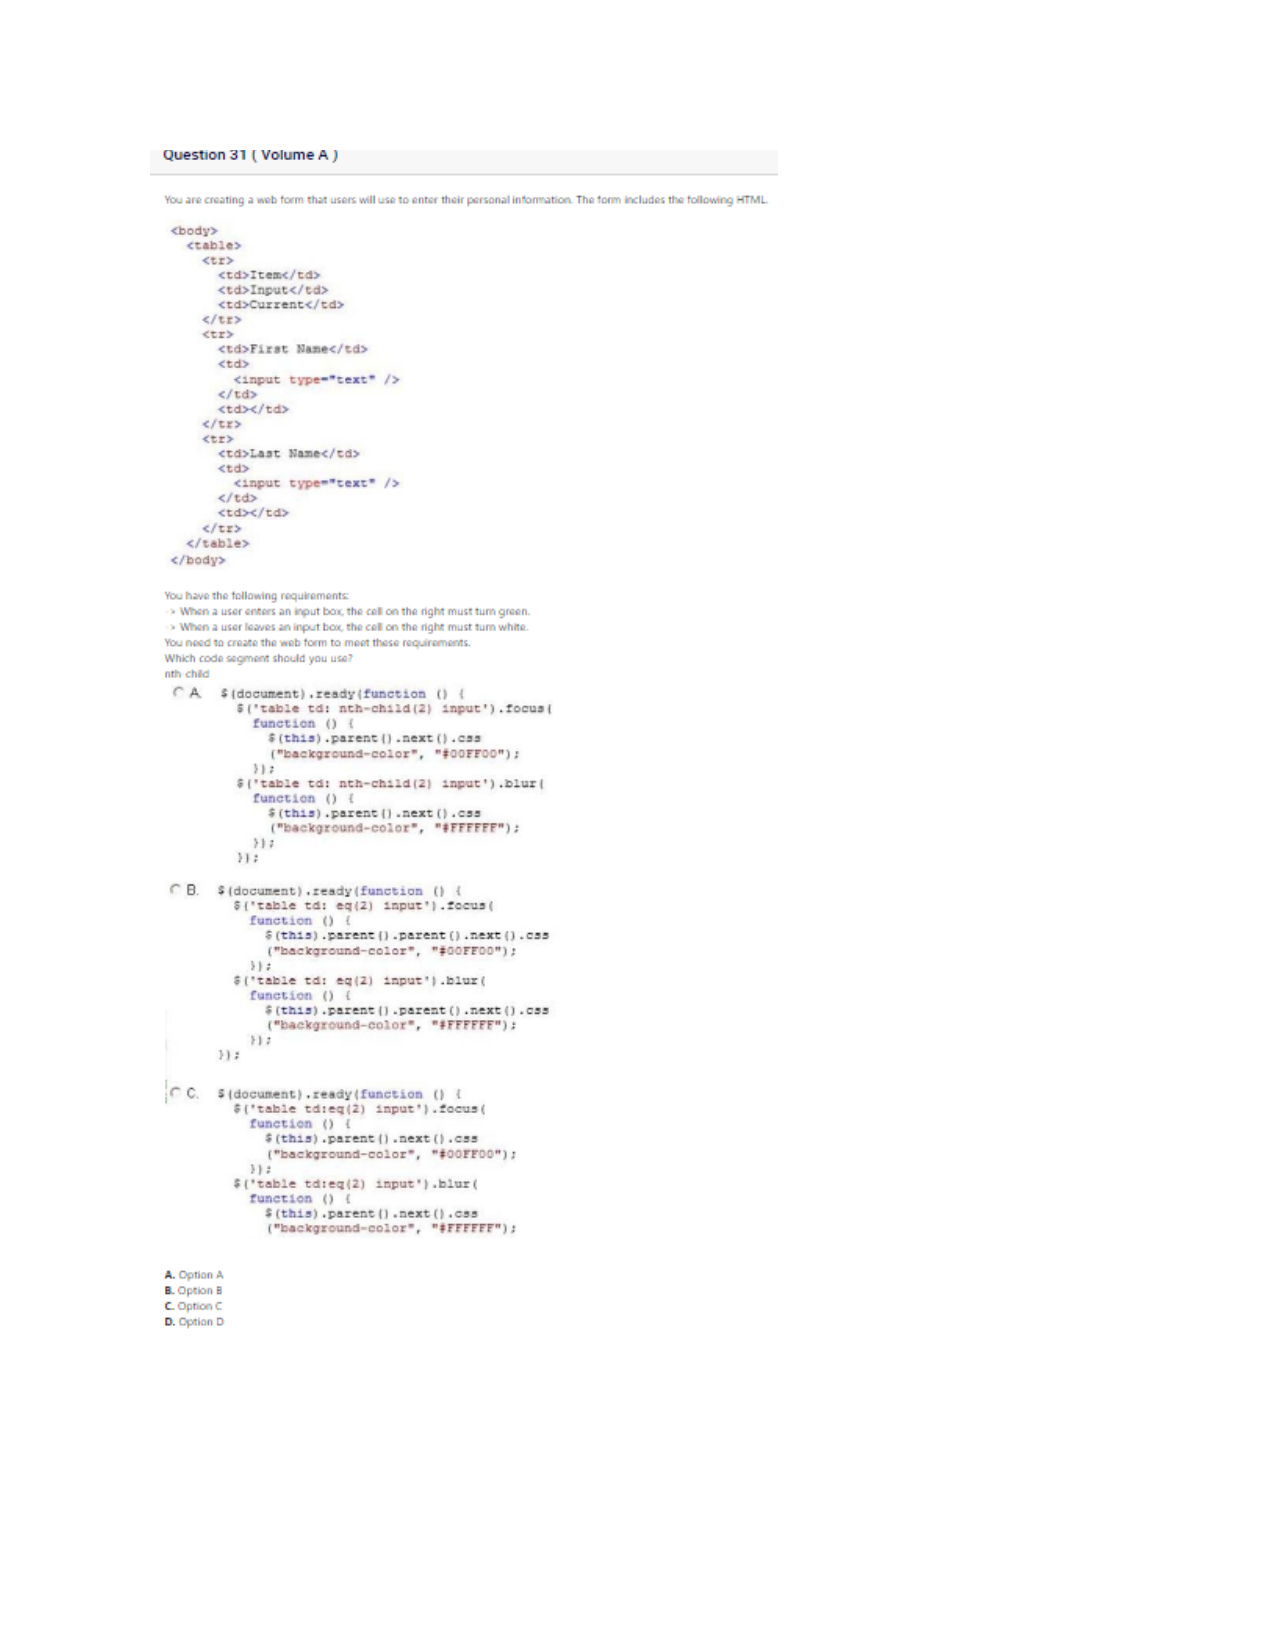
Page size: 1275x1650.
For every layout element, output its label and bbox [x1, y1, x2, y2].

picture [150, 150, 779, 1343]
